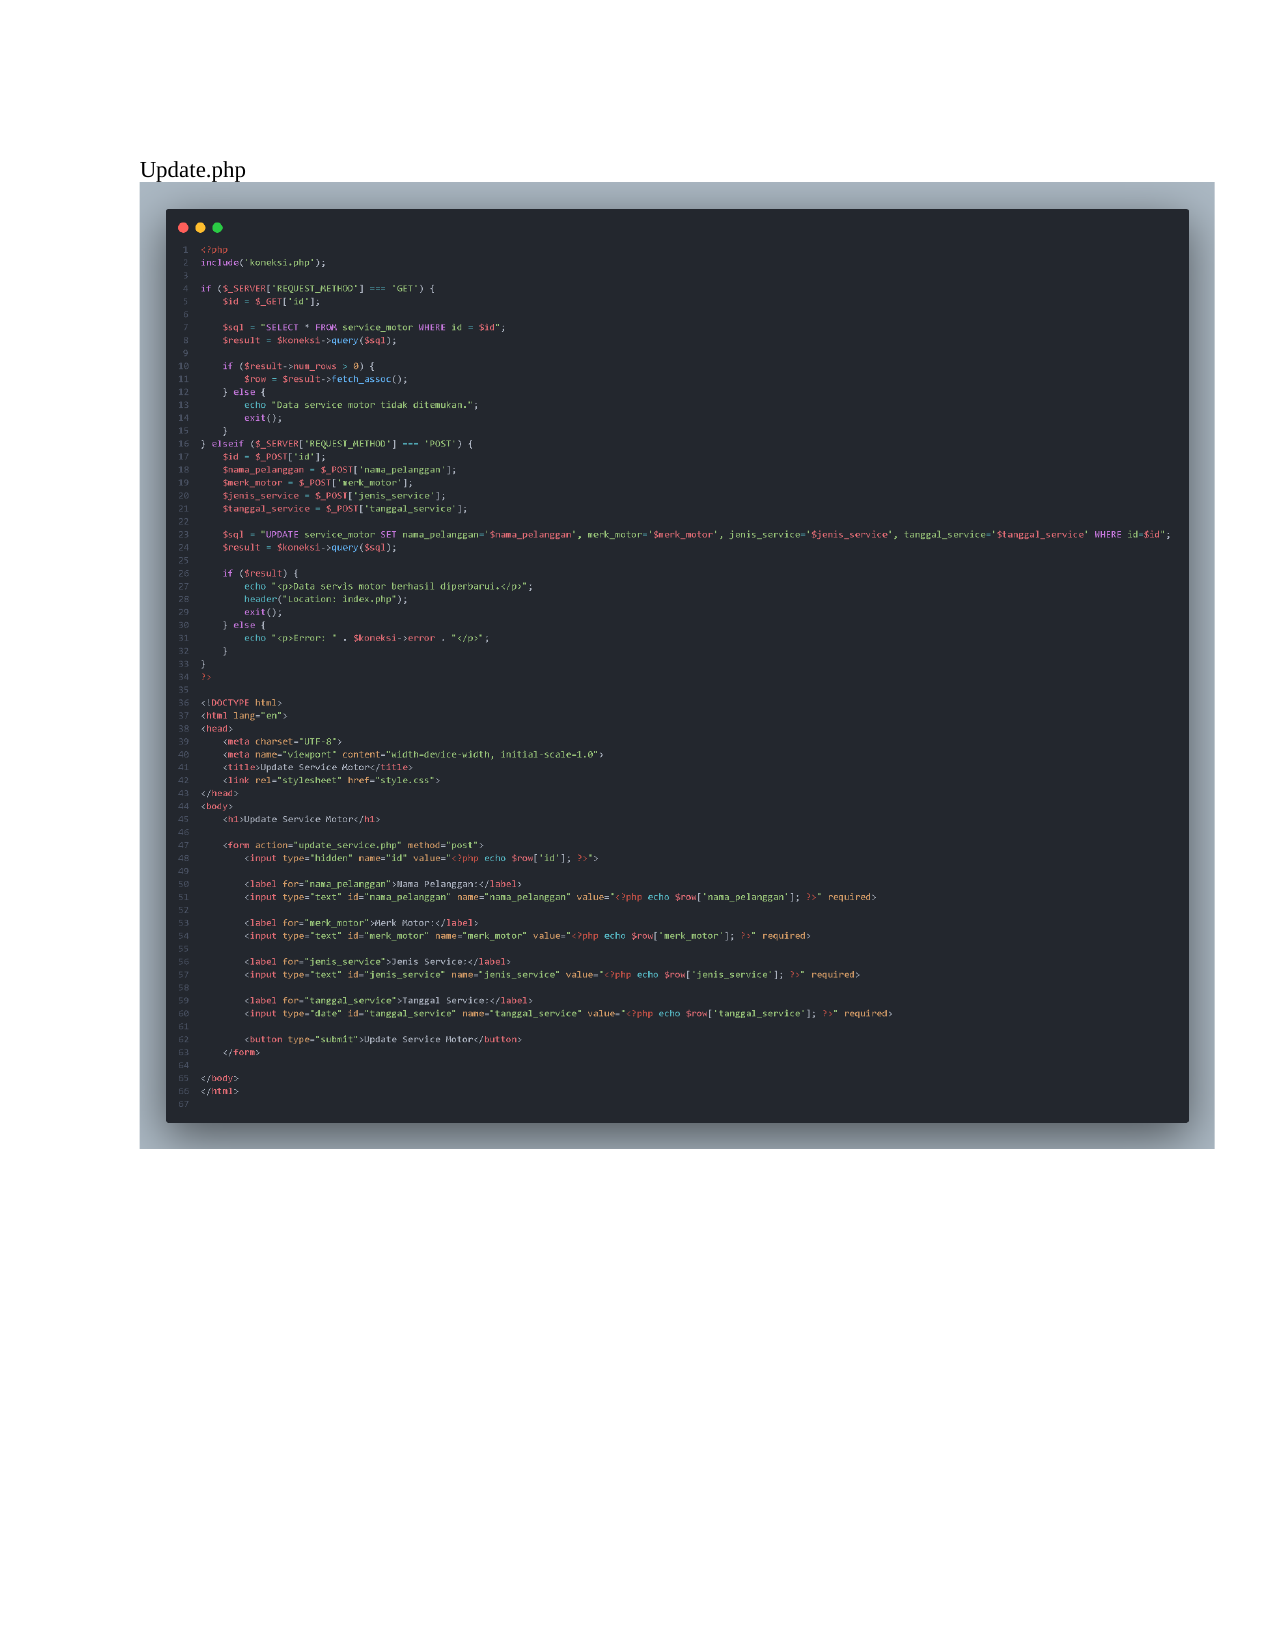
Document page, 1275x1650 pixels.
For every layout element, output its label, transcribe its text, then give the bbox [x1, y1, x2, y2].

picture [139, 182, 1215, 1149]
text Update.php [139, 156, 1214, 182]
